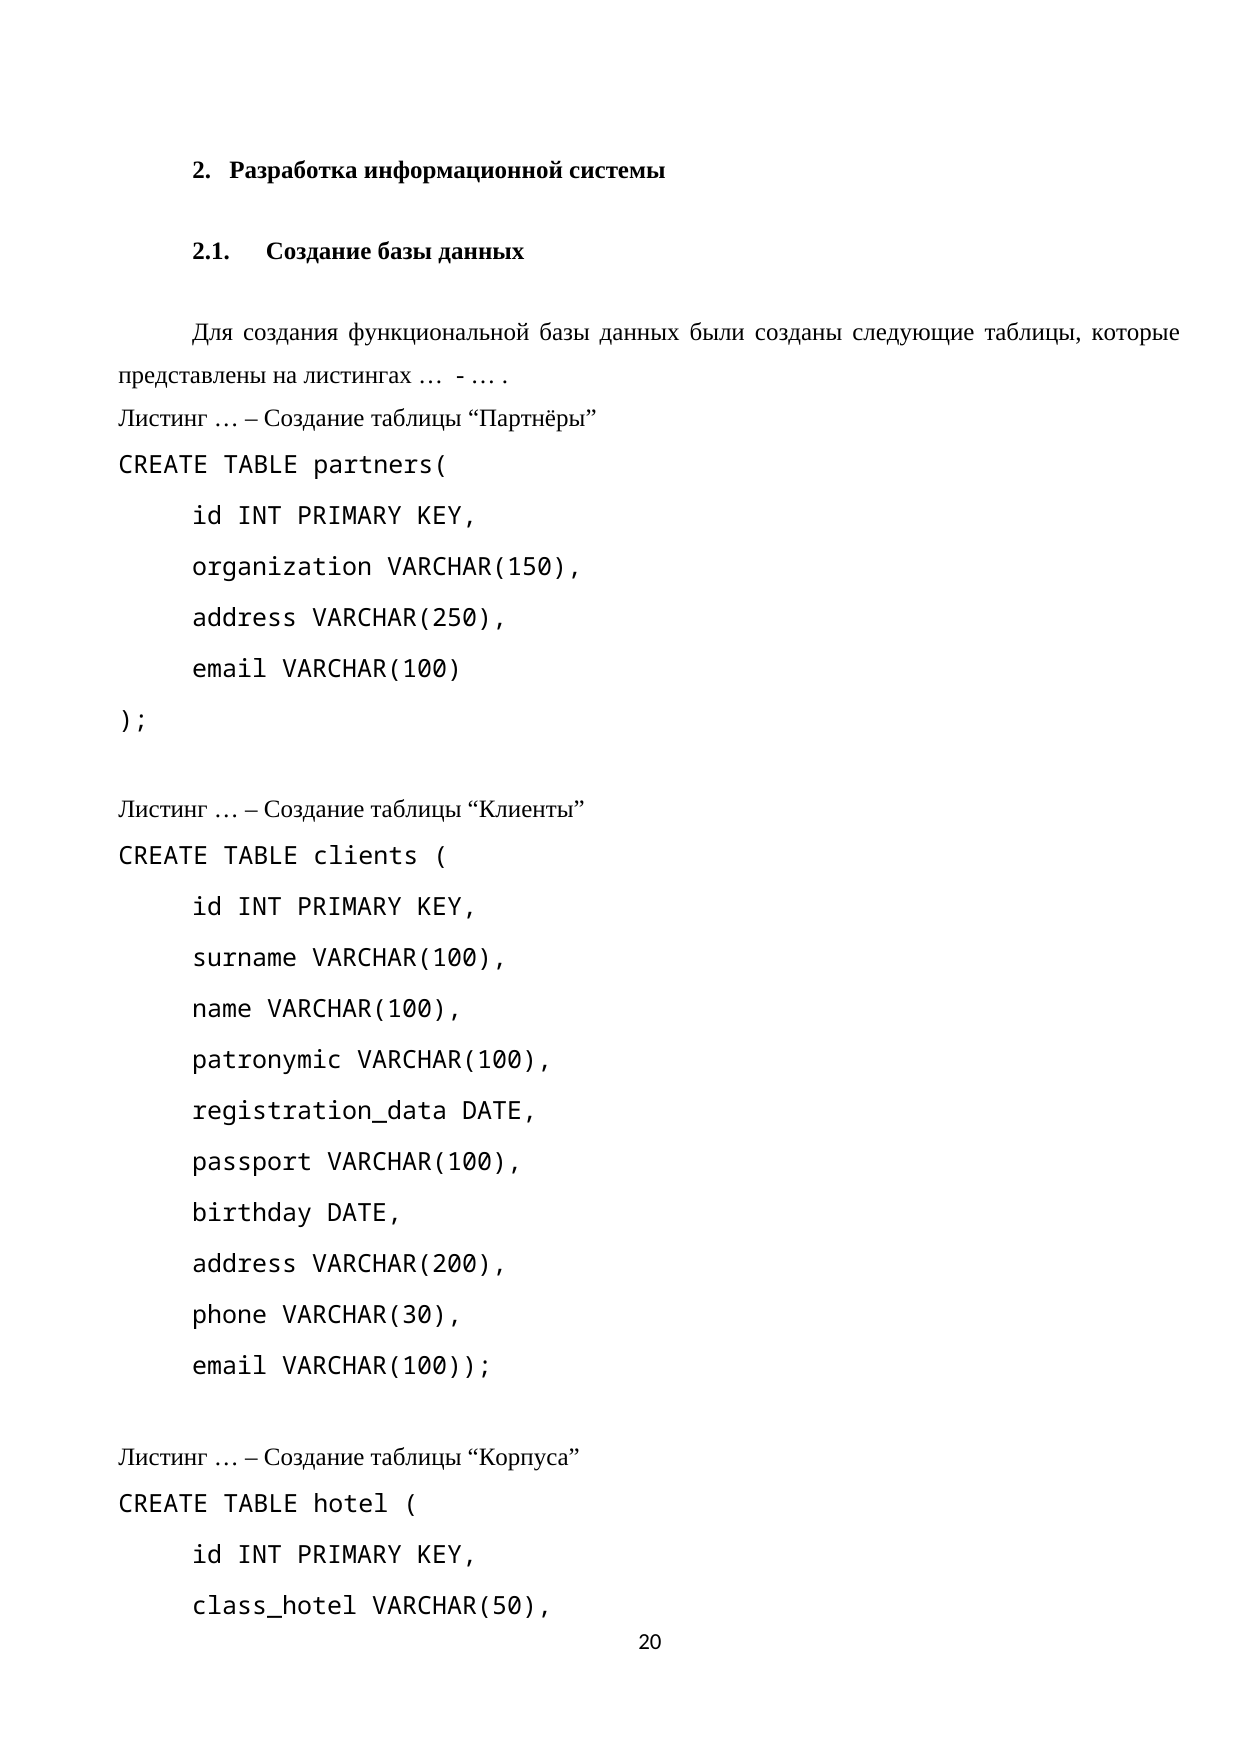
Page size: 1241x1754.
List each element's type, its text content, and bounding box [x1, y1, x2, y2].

text Для создания функциональной базы данных были созданы следующие таблицы, которые представлены на листингах … - … . [118, 317, 1181, 389]
text Листинг … – Создание таблицы “Партнёры” [118, 403, 1181, 432]
text passport VARCHAR(100), [118, 1144, 1181, 1178]
text address VARCHAR(200), [118, 1246, 1181, 1280]
text email VARCHAR(100)); [118, 1348, 1181, 1382]
text address VARCHAR(250), [118, 599, 1181, 633]
text phone VARCHAR(30), [118, 1297, 1181, 1331]
text CREATE TABLE partners( [118, 446, 1181, 480]
text CREATE TABLE clients ( [118, 838, 1181, 872]
text name VARCHAR(100), [118, 991, 1181, 1025]
text id INT PRIMARY KEY, [118, 889, 1181, 923]
text registration_data DATE, [118, 1093, 1181, 1127]
text Листинг … – Создание таблицы “Клиенты” [118, 794, 1181, 823]
text patronymic VARCHAR(100), [118, 1042, 1181, 1076]
text ); [118, 701, 1181, 736]
text id INT PRIMARY KEY, [118, 1536, 1181, 1570]
text birthday DATE, [118, 1195, 1181, 1229]
text CREATE TABLE hotel ( [118, 1485, 1181, 1519]
subtitle Создание базы данных [192, 236, 1181, 265]
text Листинг … – Создание таблицы “Корпуса” [118, 1442, 1181, 1471]
text id INT PRIMARY KEY, [118, 497, 1181, 531]
text surname VARCHAR(100), [118, 940, 1181, 974]
text email VARCHAR(100) [118, 650, 1181, 684]
subtitle Разработка информационной системы [192, 156, 1181, 184]
text organization VARCHAR(150), [118, 548, 1181, 582]
text class_hotel VARCHAR(50), [118, 1587, 1181, 1621]
